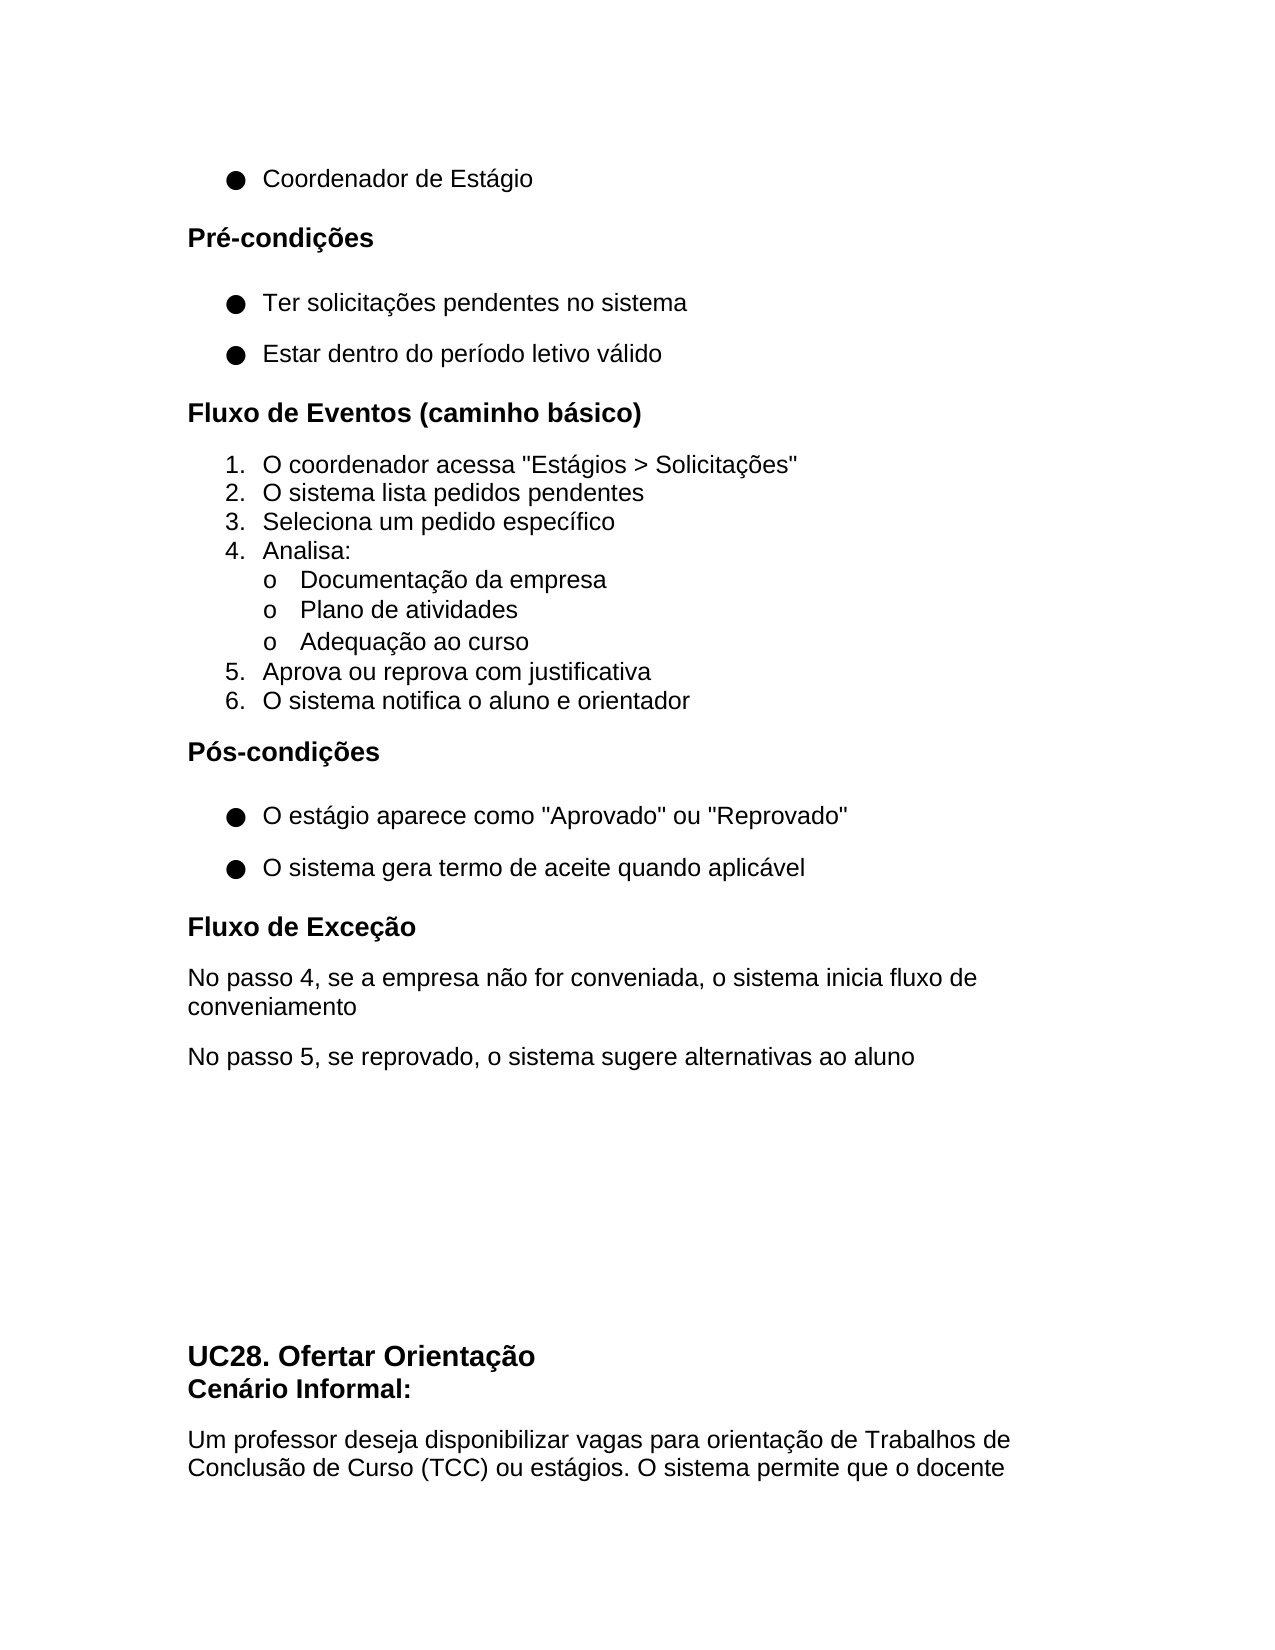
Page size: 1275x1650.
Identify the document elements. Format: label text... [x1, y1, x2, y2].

list Adequação ao curso [262, 626, 1087, 657]
list O sistema lista pedidos pendentes [225, 478, 1087, 507]
list O sistema notifica o aluno e orientador [225, 686, 1087, 715]
list Plano de atividades [262, 596, 1087, 626]
text Pré-condições [187, 222, 1087, 253]
list O coordenador acessa "Estágios > Solicitações" [225, 449, 1087, 478]
list O estágio aparece como "Aprovado" ou "Reprovado" [225, 788, 1087, 839]
subtitle UC28. Ofertar Orientação [187, 1339, 1087, 1373]
list Aprova ou reprova com justificativa [225, 657, 1087, 686]
list Analisa: [225, 536, 1087, 564]
text Cenário Informal: [187, 1373, 1087, 1404]
text No passo 4, se a empresa não for conveniada, o sistema inicia fluxo de conveniamento [187, 963, 1087, 1021]
list Seleciona um pedido específico [225, 507, 1087, 536]
list Coordenador de Estágio [225, 150, 1087, 201]
text Fluxo de Eventos (caminho básico) [187, 397, 1087, 429]
list Documentação da empresa [262, 564, 1087, 596]
text Fluxo de Exceção [187, 911, 1087, 942]
list Estar dentro do período letivo válido [225, 325, 1087, 377]
list Ter solicitações pendentes no sistema [225, 274, 1087, 325]
text Pós-condições [187, 736, 1087, 767]
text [187, 1425, 1087, 1482]
list O sistema gera termo de aceite quando aplicável [225, 839, 1087, 890]
text No passo 5, se reprovado, o sistema sugere alternativas ao aluno [187, 1042, 1087, 1070]
